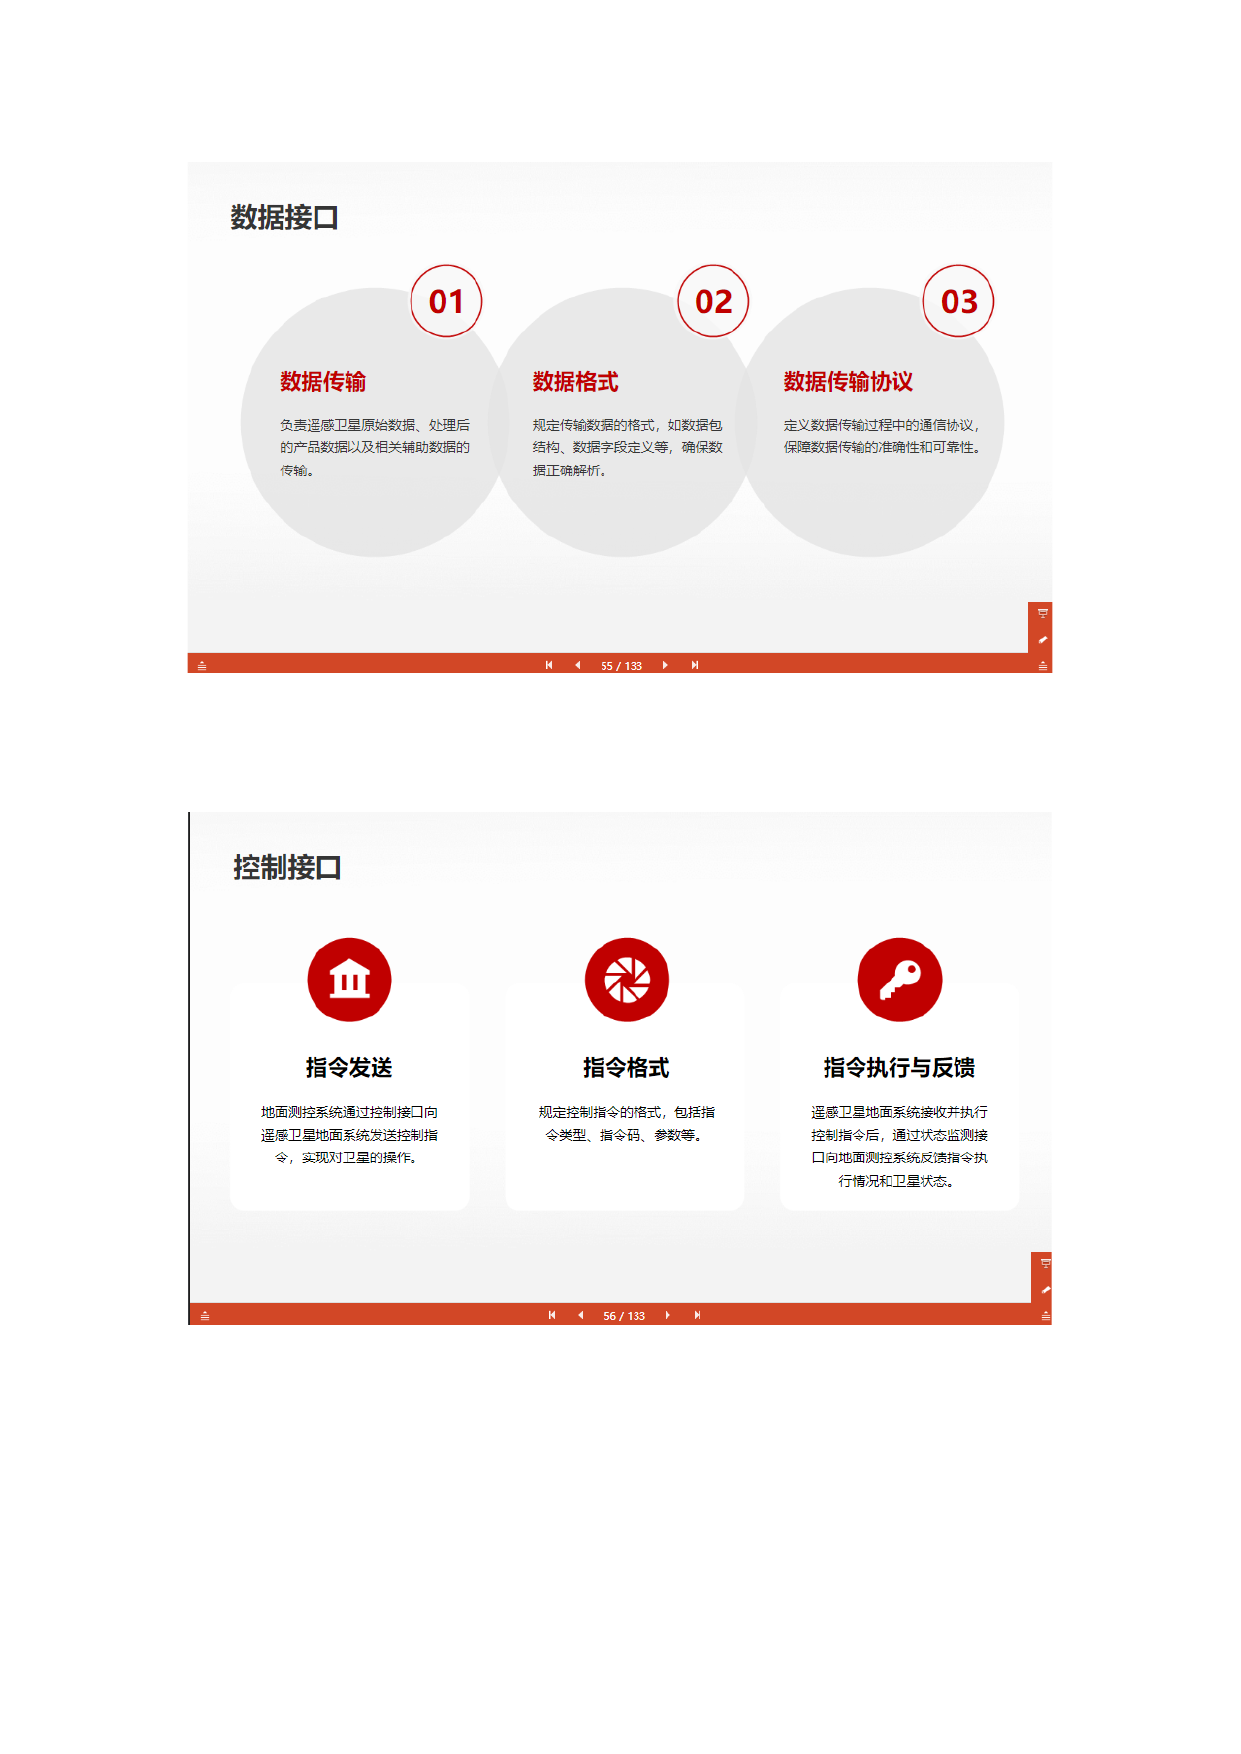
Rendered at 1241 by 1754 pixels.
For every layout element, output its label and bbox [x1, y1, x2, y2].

picture [187, 162, 1053, 673]
picture [187, 812, 1052, 1325]
